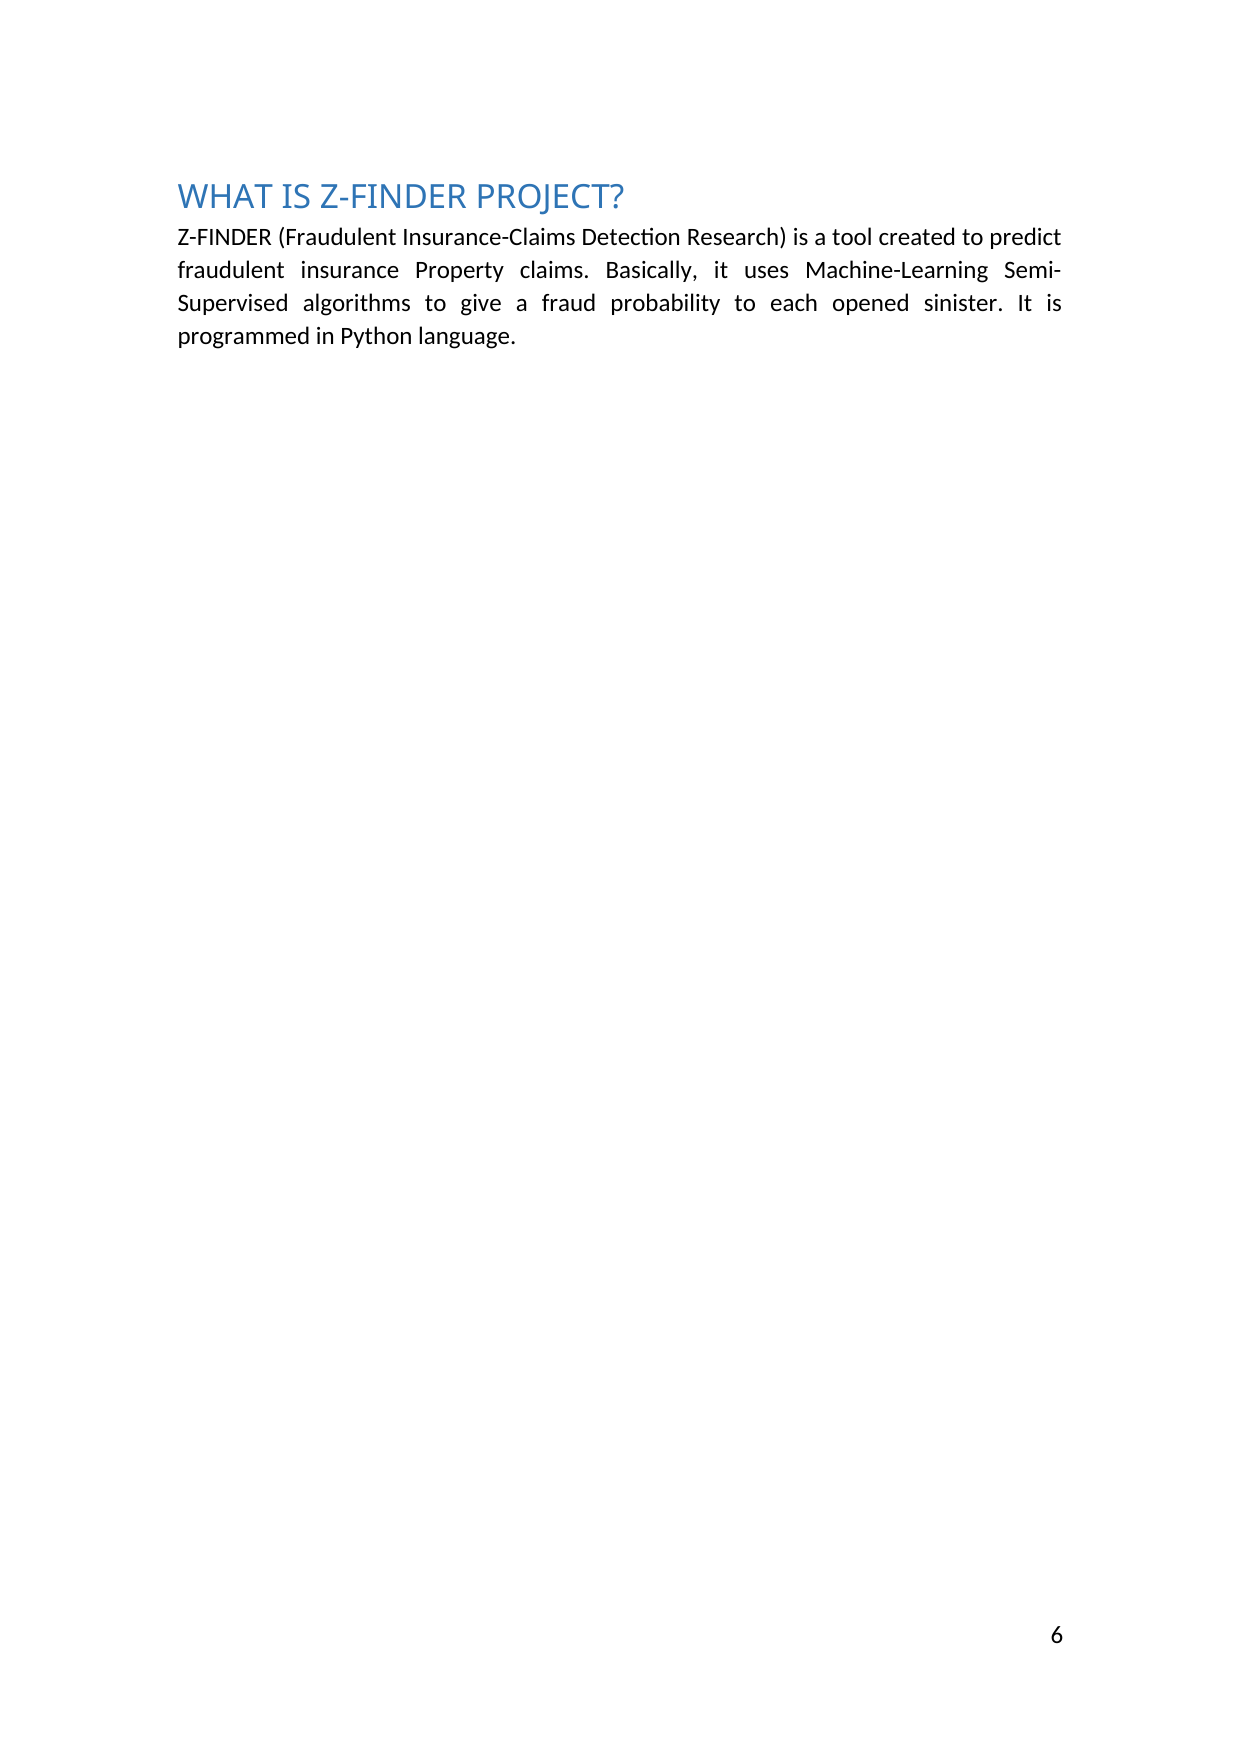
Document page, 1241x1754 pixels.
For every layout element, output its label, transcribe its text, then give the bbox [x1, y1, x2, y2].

subtitle WHAT IS Z-FINDER PROJECT? [177, 173, 1063, 218]
text Z-FINDER (Fraudulent Insurance-Claims Detection Research) is a tool created to predict fraudulent insurance Property claims. Basically, it uses Machine-Learning Semi-Supervised algorithms to give a fraud probability to each opened sinister. It is programmed in Python language. [177, 222, 1063, 351]
